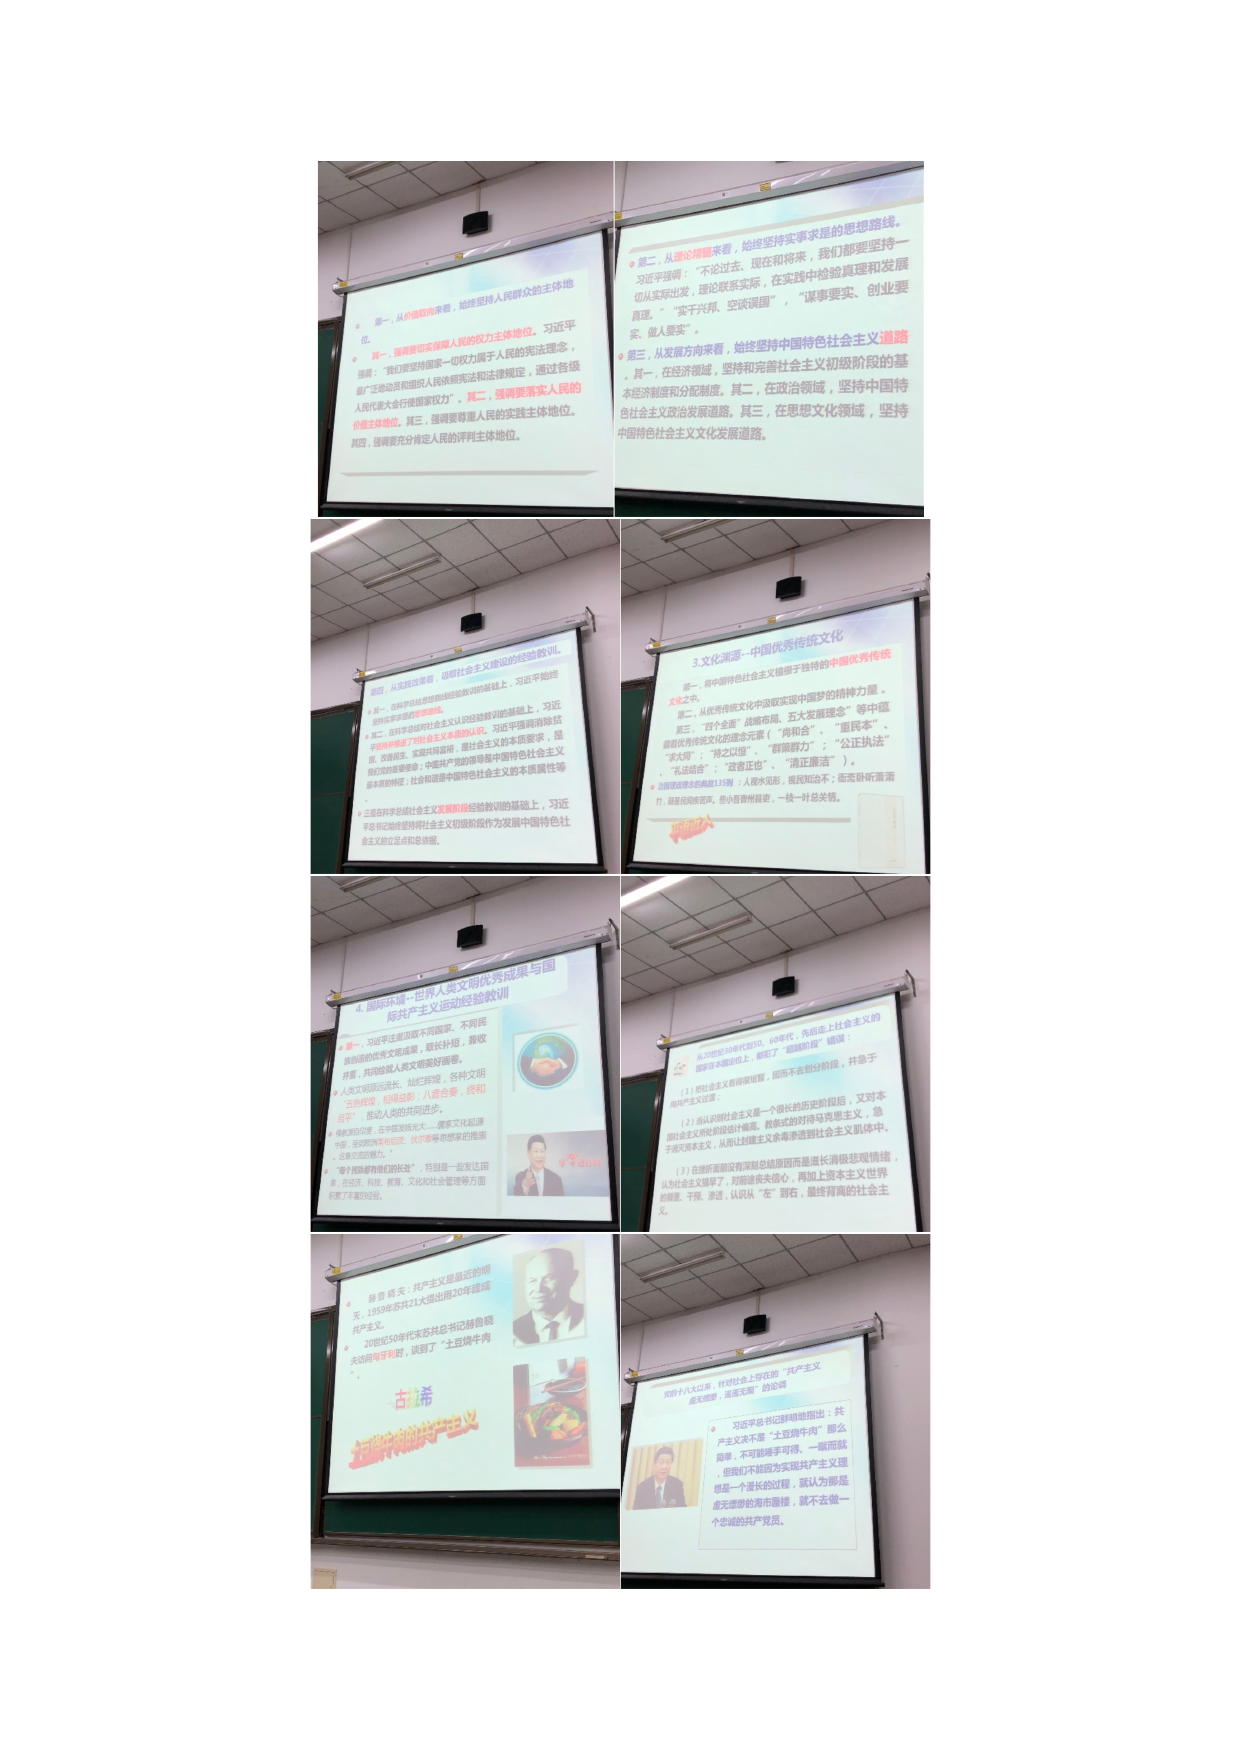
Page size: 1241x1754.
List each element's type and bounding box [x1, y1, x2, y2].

picture [621, 1234, 931, 1588]
picture [311, 876, 620, 1231]
picture [621, 876, 931, 1231]
picture [318, 161, 614, 517]
picture [621, 519, 931, 873]
picture [311, 1234, 620, 1588]
picture [311, 519, 620, 873]
picture [615, 161, 924, 516]
